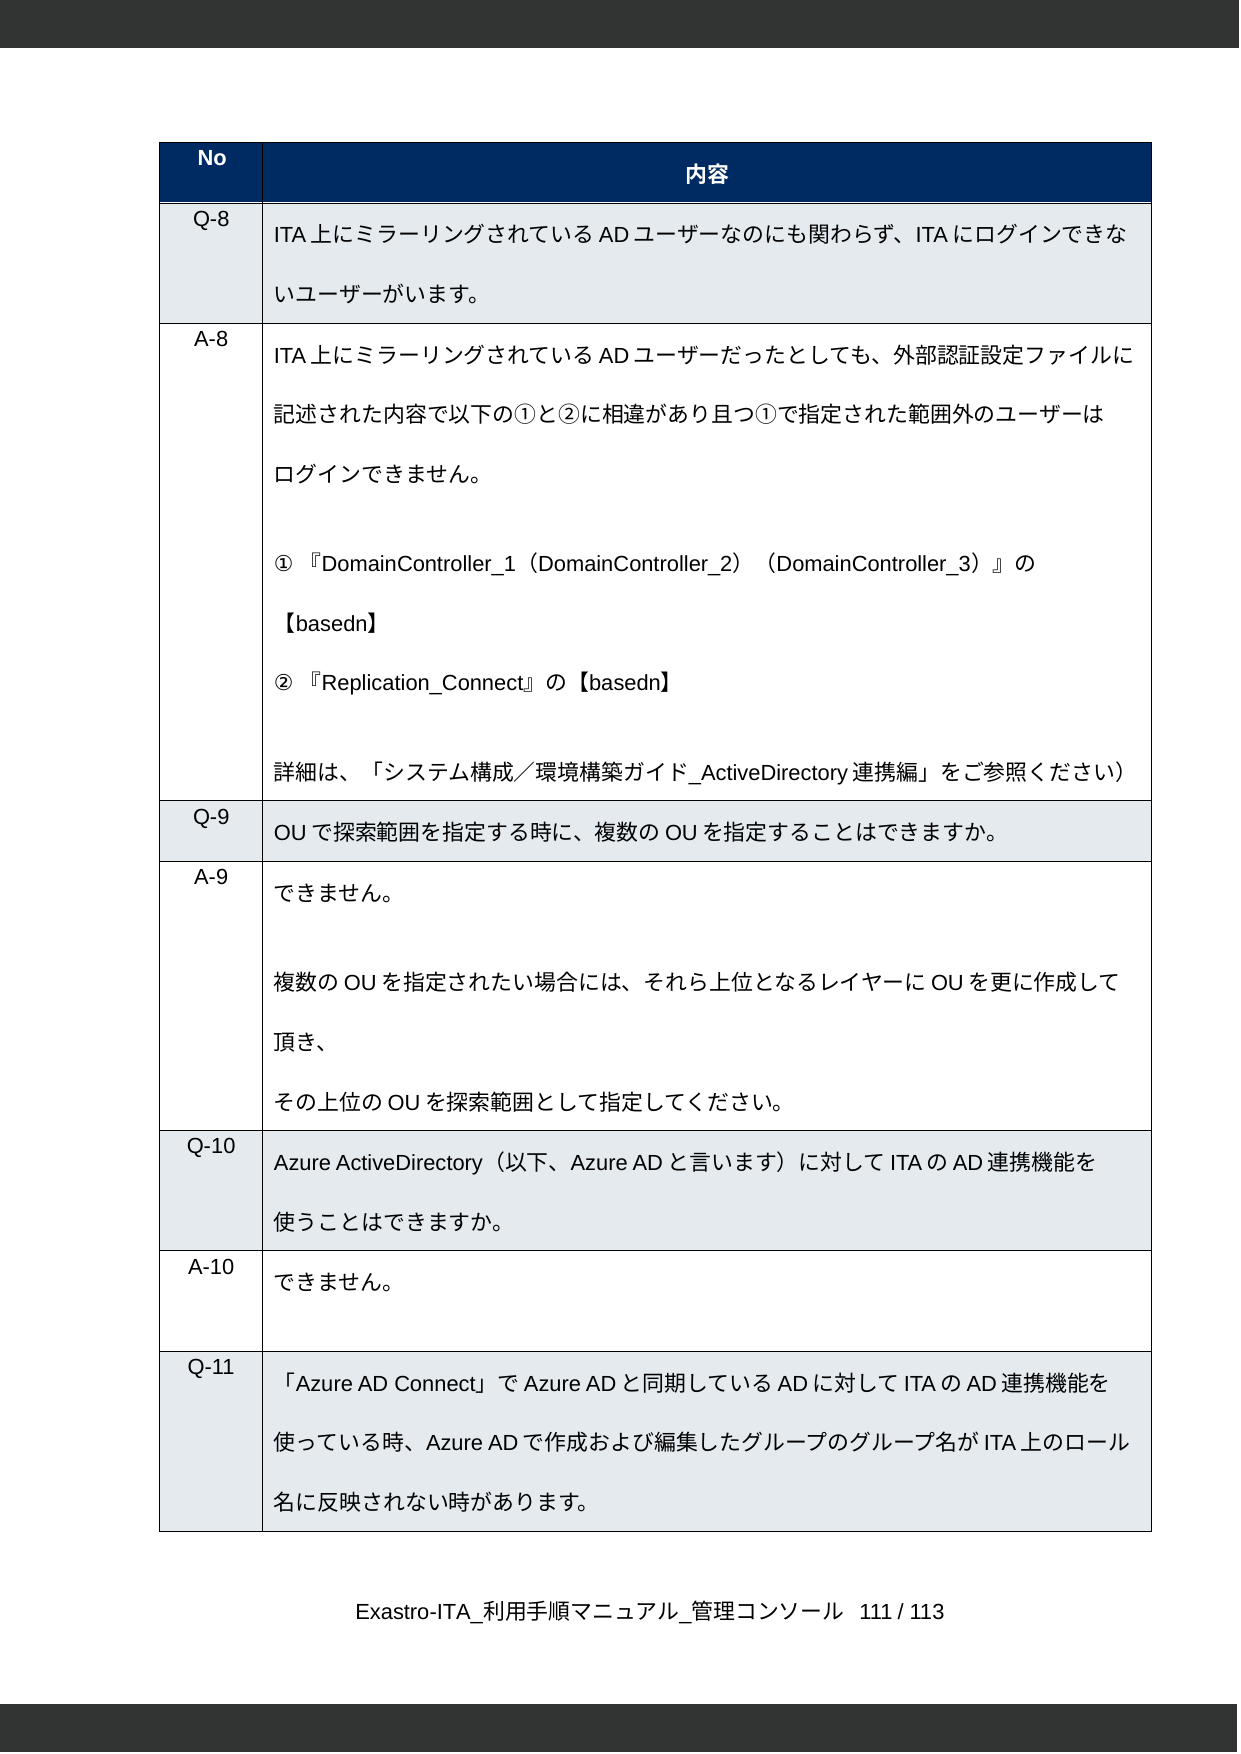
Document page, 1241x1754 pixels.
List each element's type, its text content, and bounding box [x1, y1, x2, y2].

table_cell ITA上にミラーリングされているADユーザーだったとしても、外部認証設定ファイルに 記述された内容で以下の①と②に相違があり且つ①で指定された範囲外のユーザーは ログインできません。 ① 『DomainController_1（DomainController_2）（DomainController_3）』の【basedn】 ② 『Replication_Connect』の【basedn】 詳細は、「システム構成／環境構築ガイド_ActiveDirectory連携編」をご参照ください） [263, 324, 1151, 800]
table_cell Q-8 [160, 204, 262, 323]
table_header 内容 [263, 143, 1151, 202]
table_cell A-9 [160, 862, 262, 1130]
table_cell Q-9 [160, 801, 262, 861]
table_cell Azure ActiveDirectory（以下、Azure ADと言います）に対してITAのAD連携機能を 使うことはできますか。 [263, 1131, 1151, 1250]
table_cell できません。 複数のOUを指定されたい場合には、それら上位となるレイヤーにOUを更に作成して頂き、 その上位のOUを探索範囲として指定してください。 [263, 862, 1151, 1130]
table_cell Q-10 [160, 1131, 262, 1250]
table_cell ITA上にミラーリングされているADユーザーなのにも関わらず、ITAにログインできないユーザーがいます。 [263, 204, 1151, 323]
table_cell A-8 [160, 324, 262, 800]
table_cell Q-11 [160, 1352, 262, 1531]
table_cell A-10 [160, 1251, 262, 1351]
table_cell OUで探索範囲を指定する時に、複数のOUを指定することはできますか。 [263, 801, 1151, 861]
picture [0, 1704, 1237, 1752]
table_header No [160, 143, 262, 202]
picture [0, 0, 1239, 48]
table_cell できません。 [263, 1251, 1151, 1351]
table_cell 「Azure AD Connect」でAzure ADと同期しているADに対してITAのAD連携機能を 使っている時、Azure ADで作成および編集したグループのグループ名がITA上のロール名に反映されない時があります。 [263, 1352, 1151, 1531]
